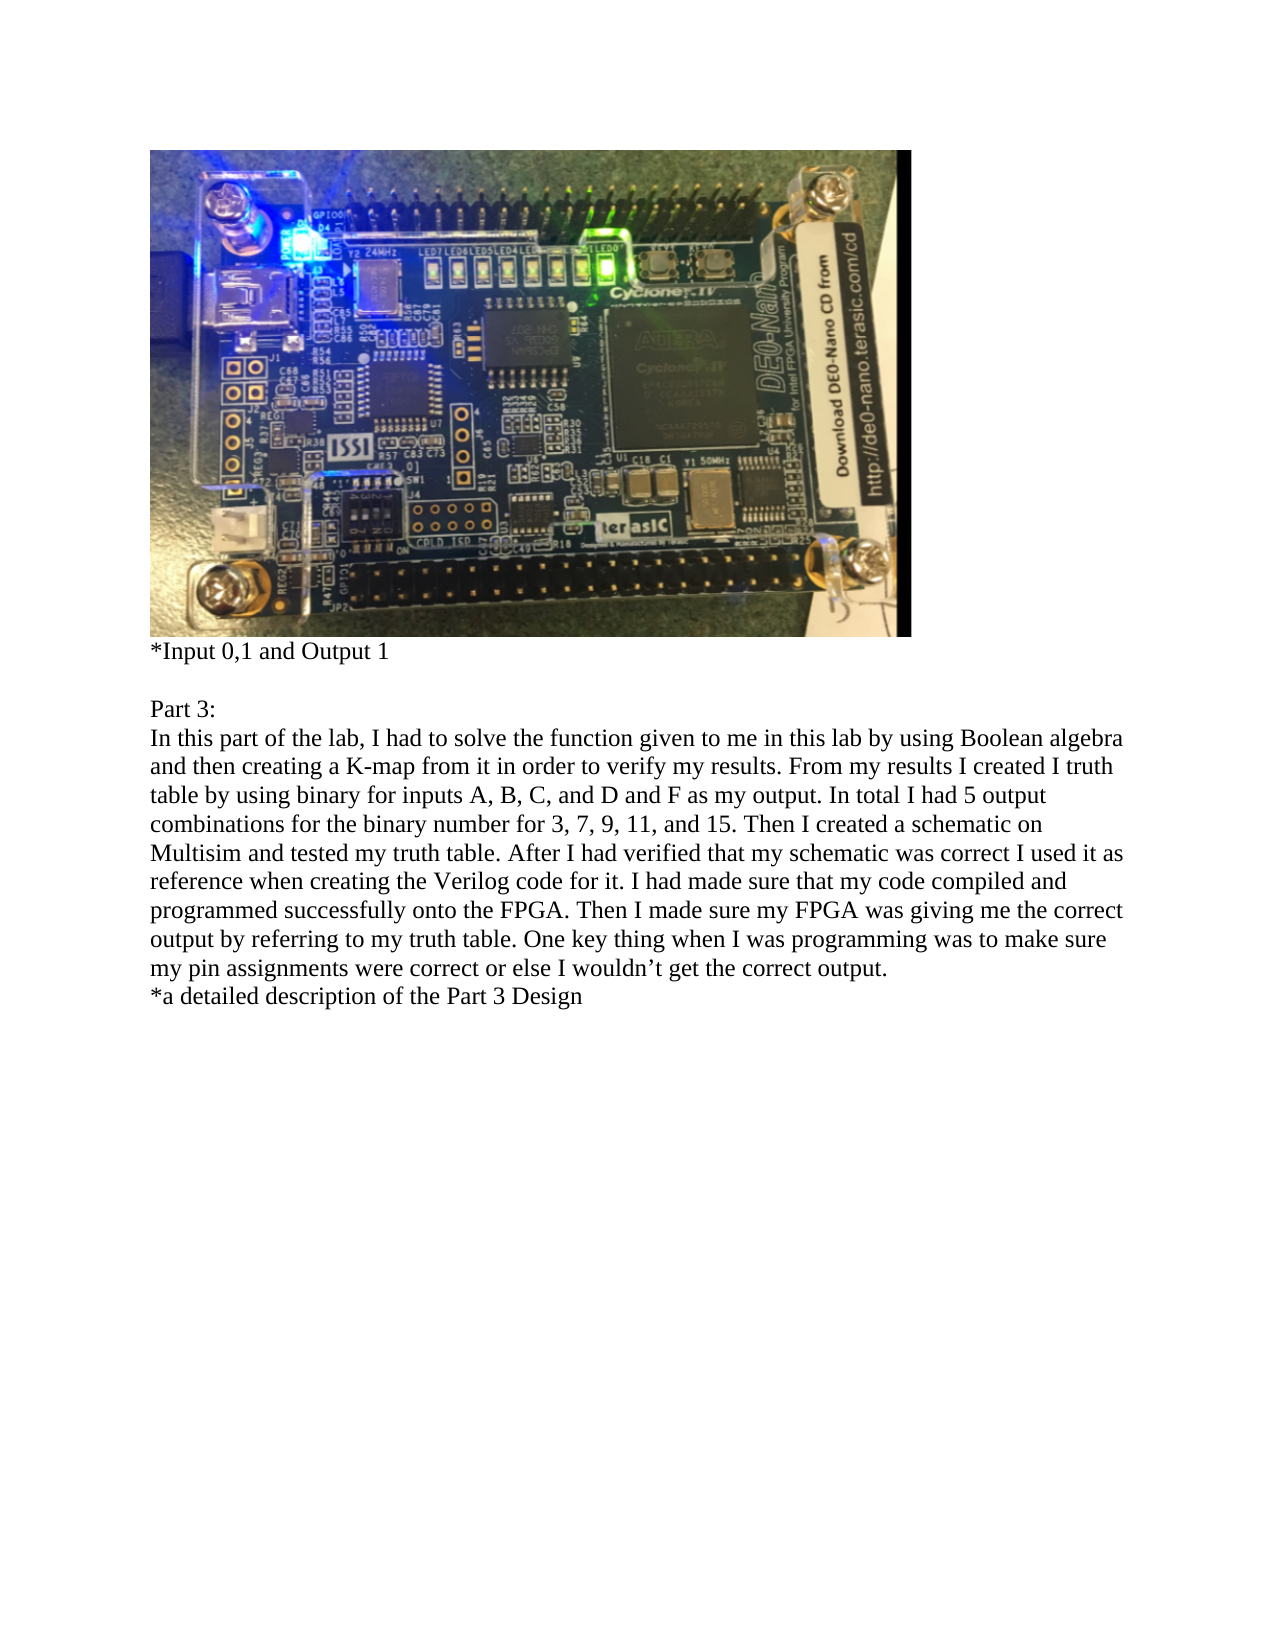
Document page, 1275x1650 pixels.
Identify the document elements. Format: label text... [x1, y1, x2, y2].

text *Input 0,1 and Output 1 [150, 636, 1125, 665]
text *a detailed description of the Part 3 Design [150, 981, 1125, 1010]
text In this part of the lab, I had to solve the function given to me in this lab by using Boolean algebra and then creating a K-map from it in order to verify my results. From my results I created I truth table by using binary for inputs A, B, C, and D and F as my output. In total I had 5 output combinations for the binary number for 3, 7, 9, 11, and 15. Then I created a schematic on Multisim and tested my truth table. After I had verified that my schematic was correct I used it as reference when creating the Verilog code for it. I had made sure that my code compiled and programmed successfully onto the FPGA. Then I made sure my FPGA was giving me the correct output by referring to my truth table. One key thing when I was programming was to make sure my pin assignments were correct or else I wouldn’t get the correct output. [150, 723, 1125, 981]
picture [150, 150, 912, 637]
text Part 3: [150, 694, 1125, 723]
